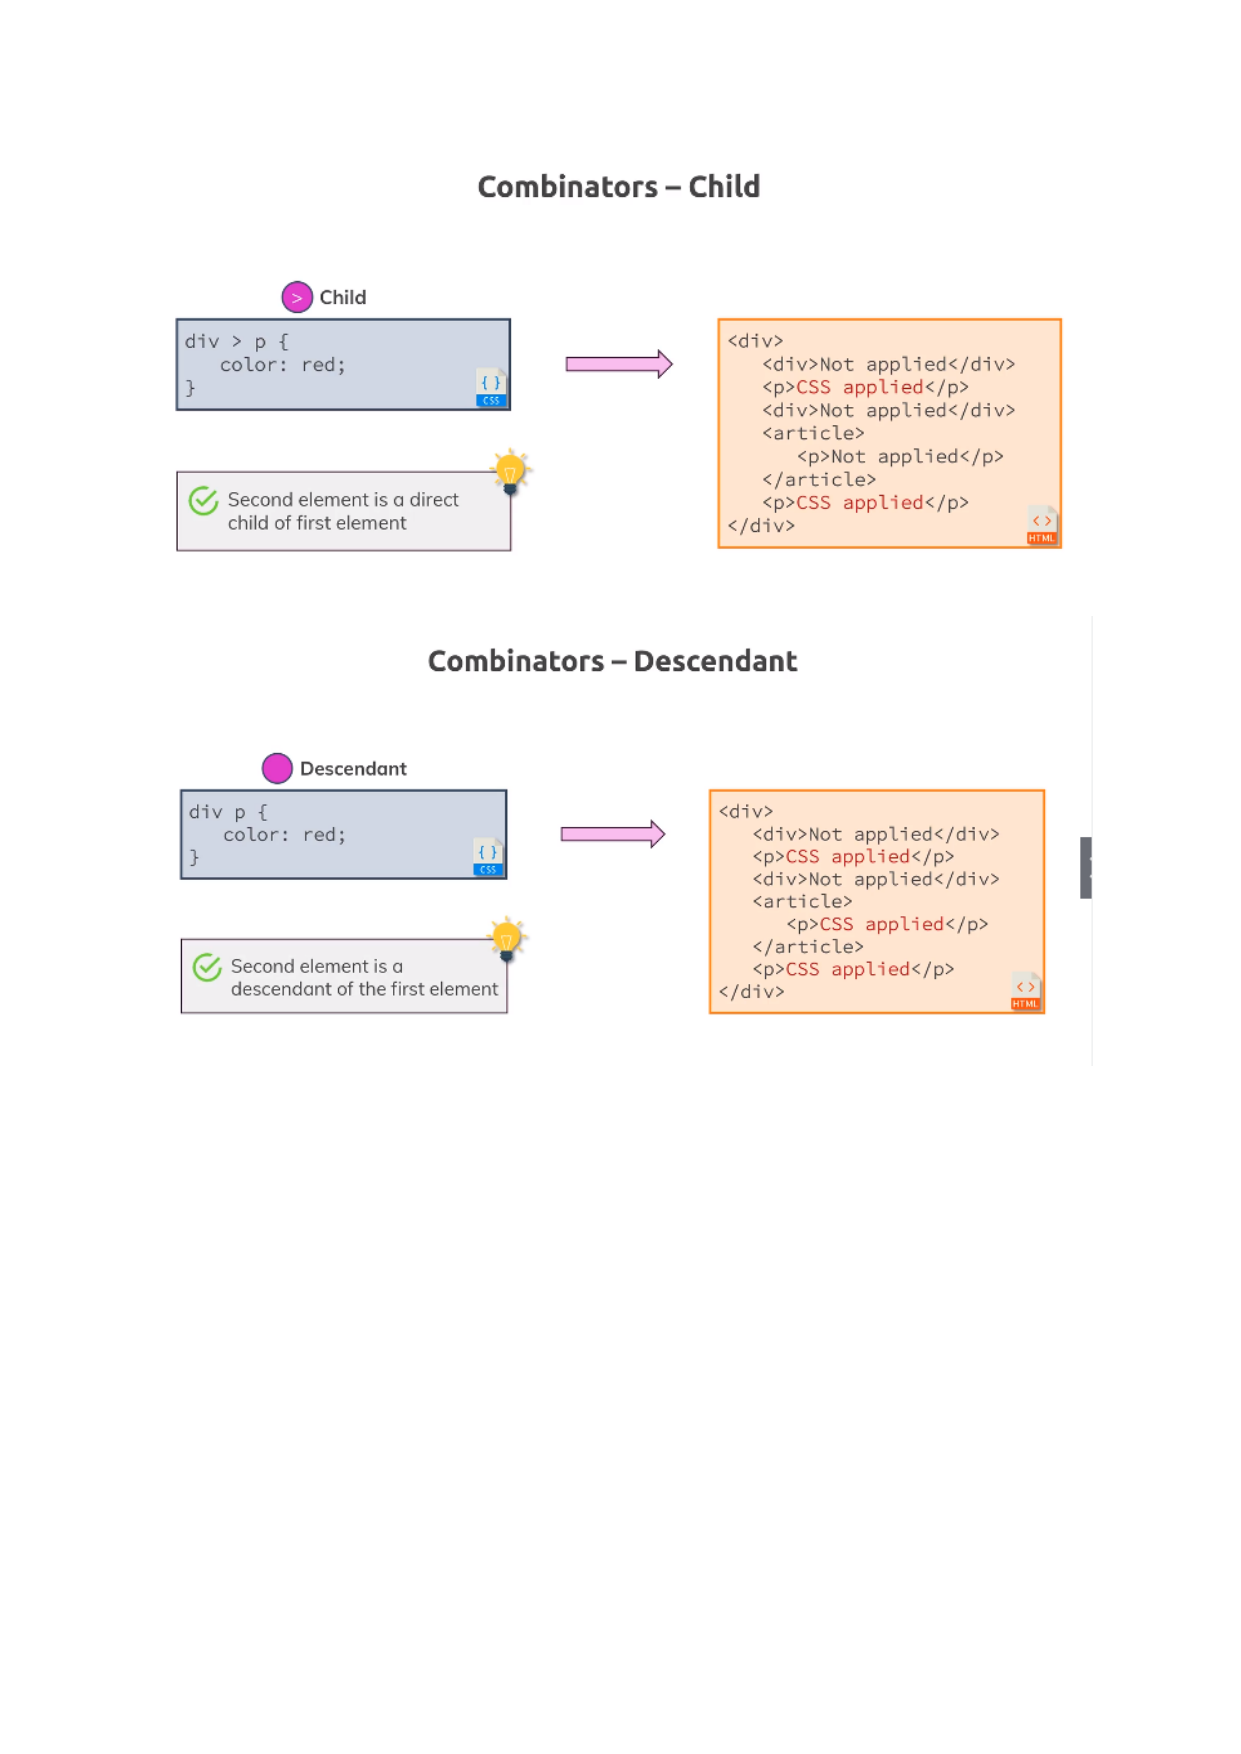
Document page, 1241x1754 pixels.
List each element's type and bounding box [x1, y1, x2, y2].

picture [147, 147, 1093, 598]
picture [147, 616, 1093, 1066]
